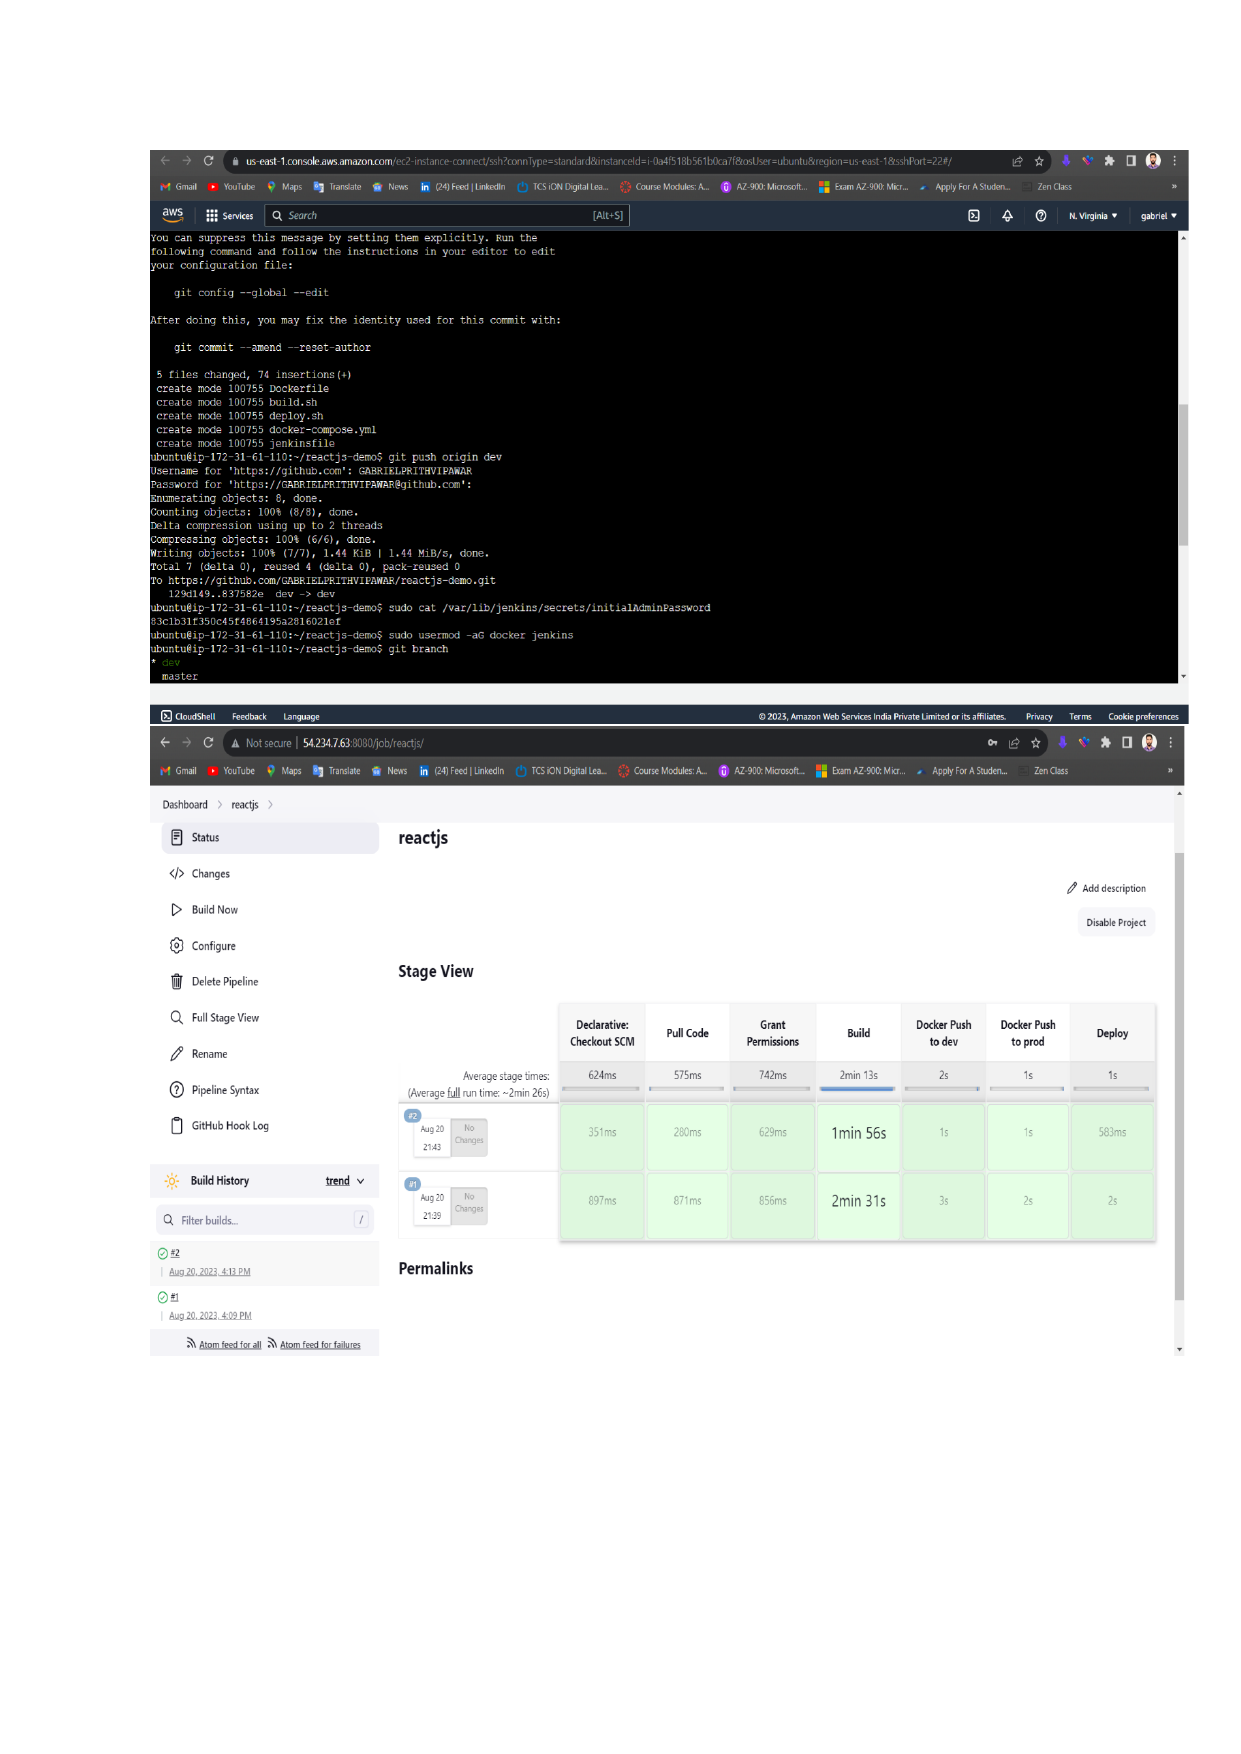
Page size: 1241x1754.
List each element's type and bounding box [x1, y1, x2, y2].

picture [150, 150, 1189, 724]
picture [150, 726, 1185, 1356]
